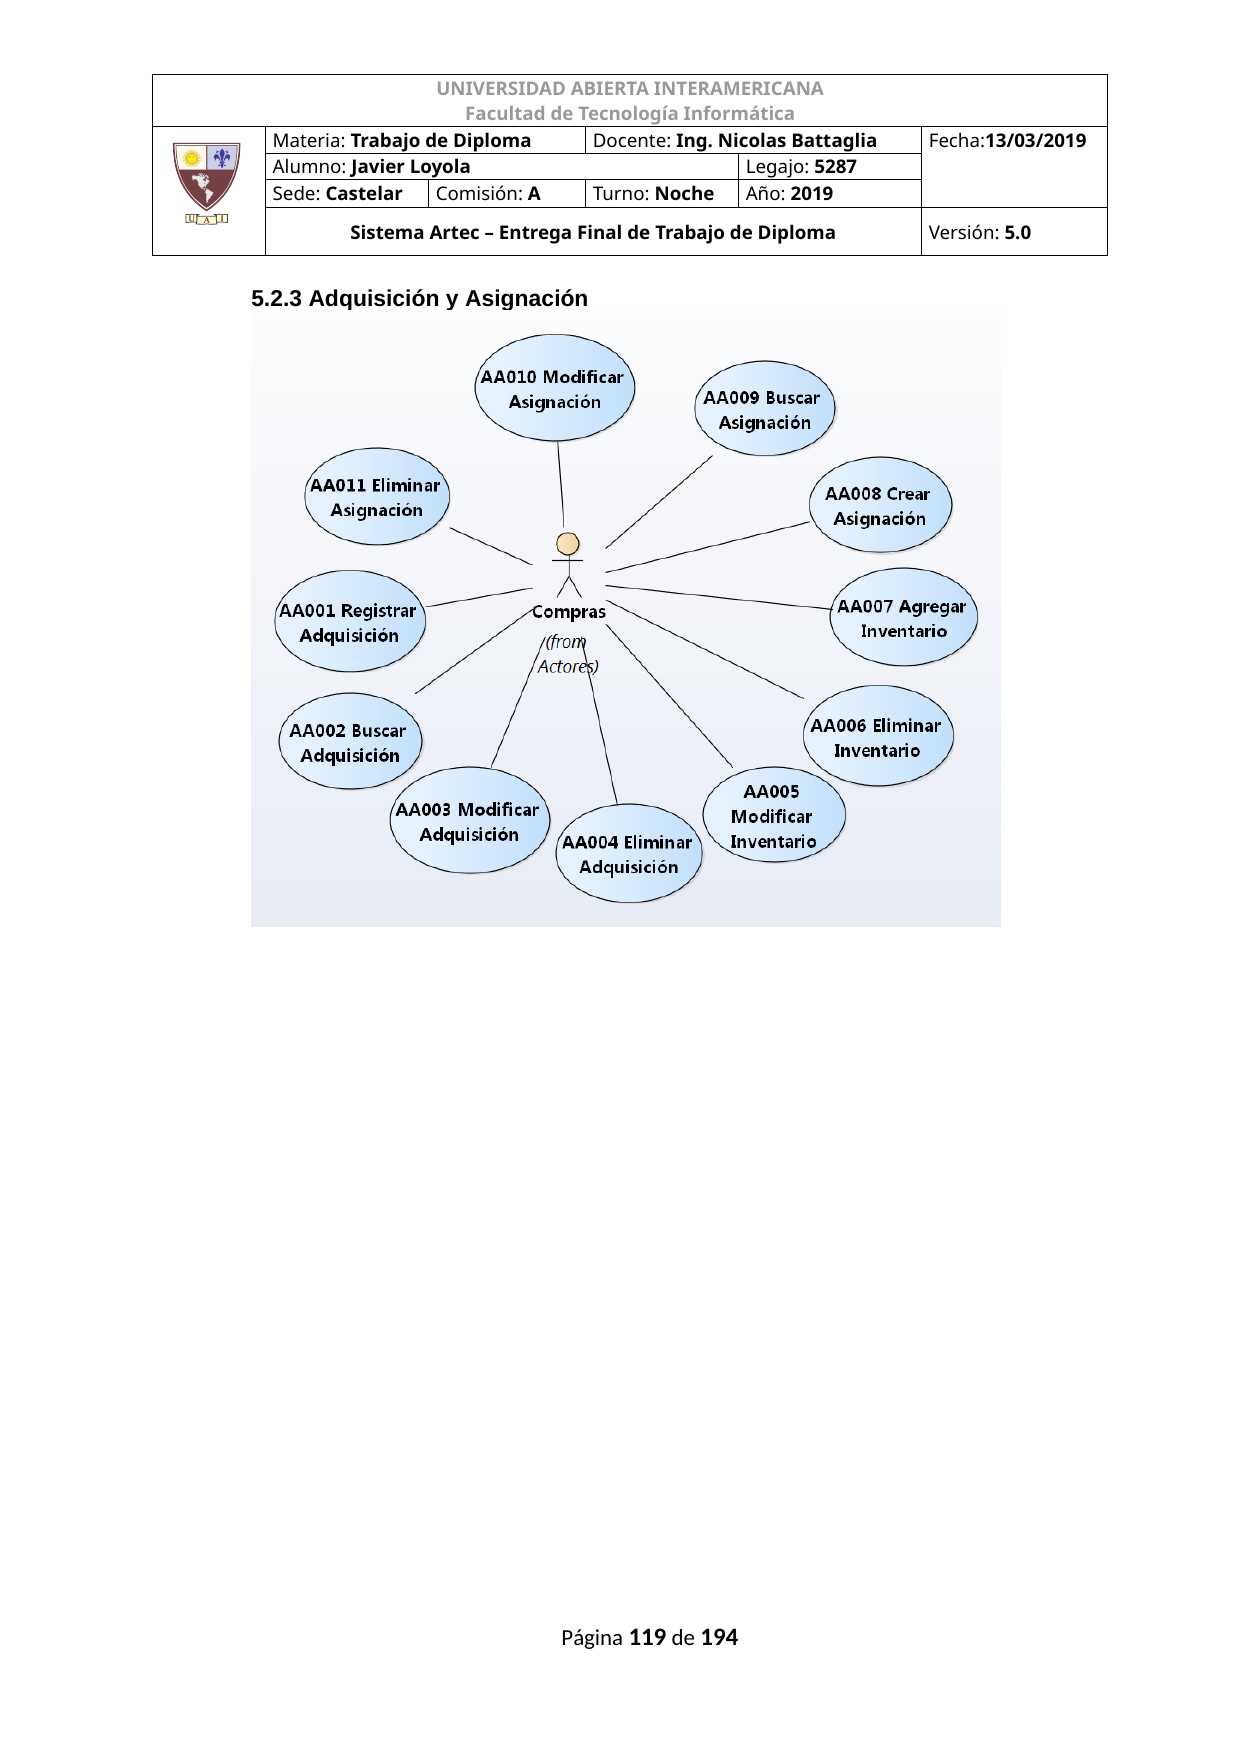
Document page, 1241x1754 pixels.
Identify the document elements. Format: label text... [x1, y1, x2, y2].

text 5.2.3 Adquisición y Asignación [251, 284, 1122, 311]
picture [251, 310, 1002, 927]
picture [157, 136, 257, 228]
